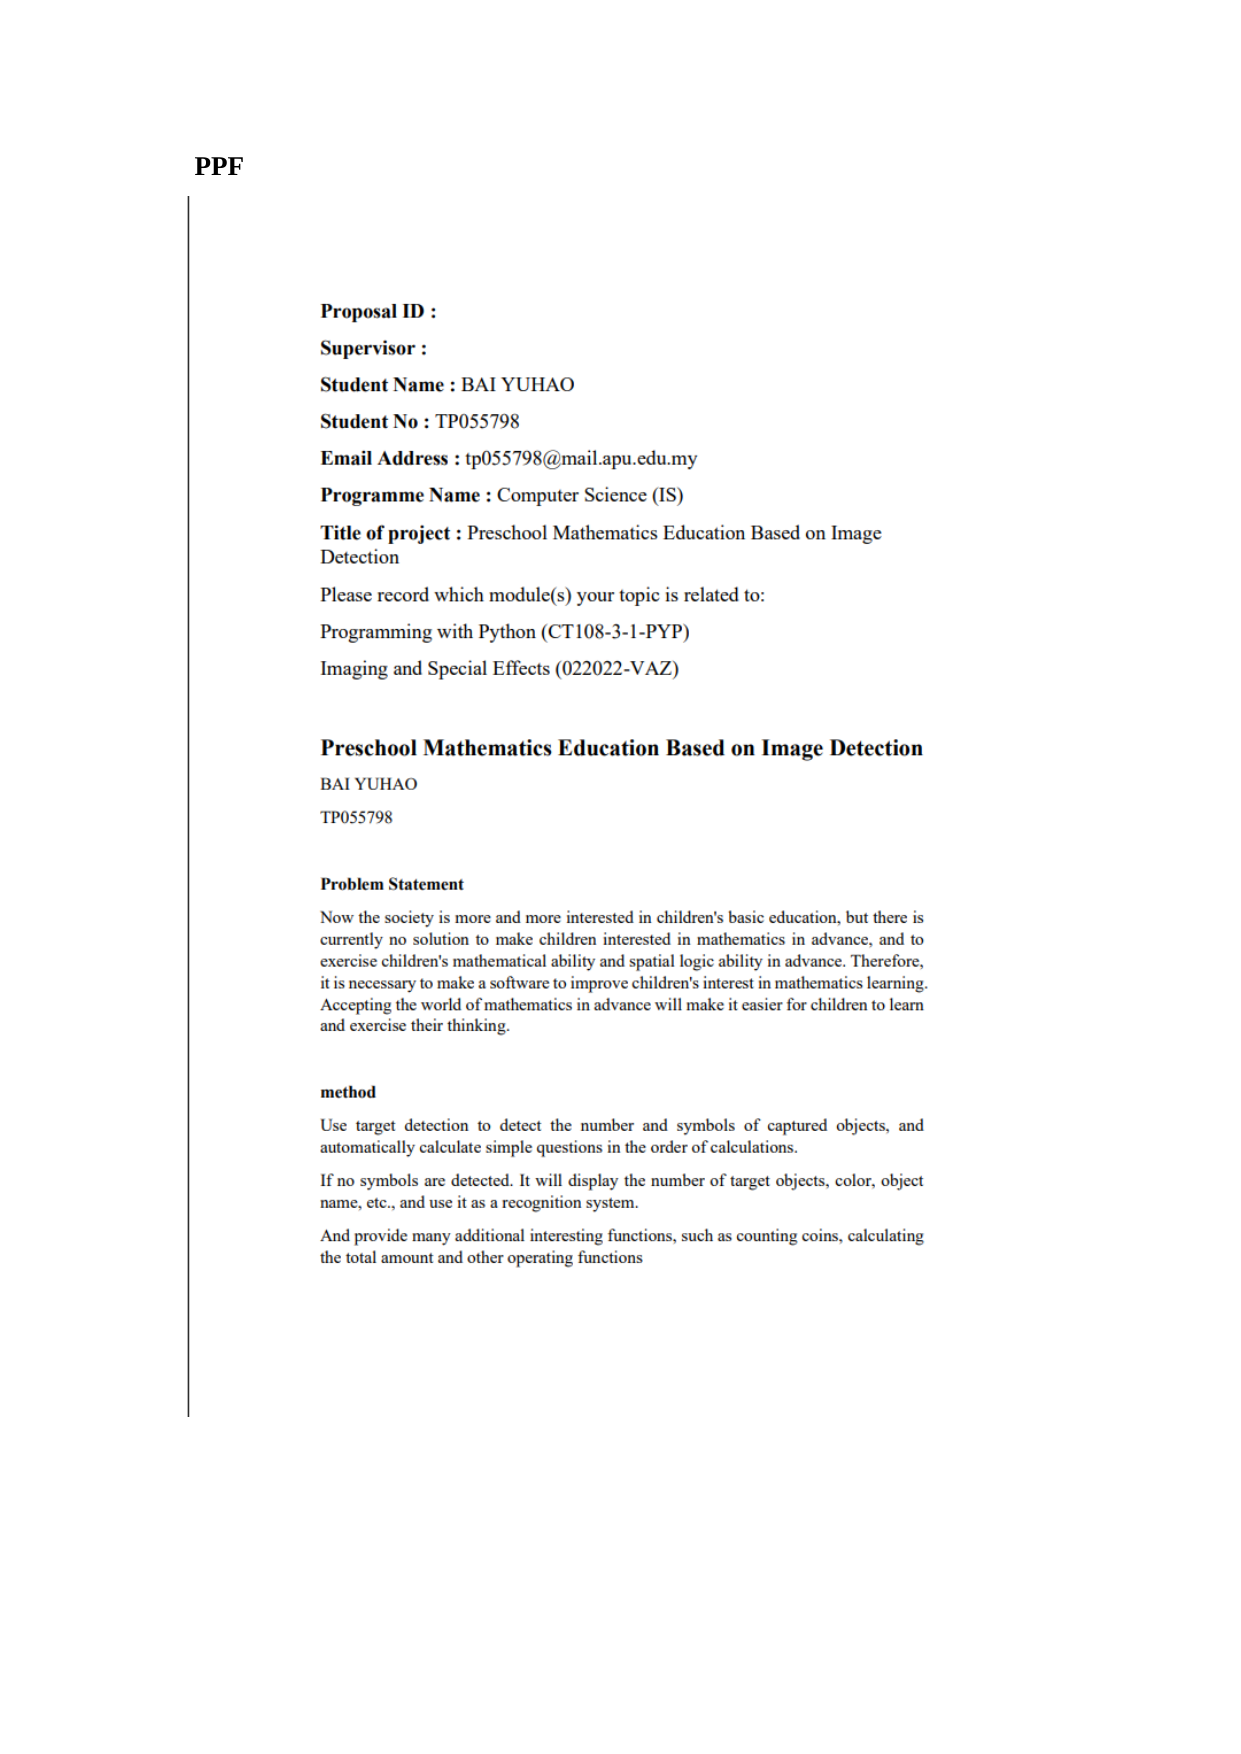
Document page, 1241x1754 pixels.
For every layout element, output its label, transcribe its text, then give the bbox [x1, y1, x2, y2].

picture [187, 196, 1053, 1417]
subtitle PPF [187, 150, 1053, 181]
